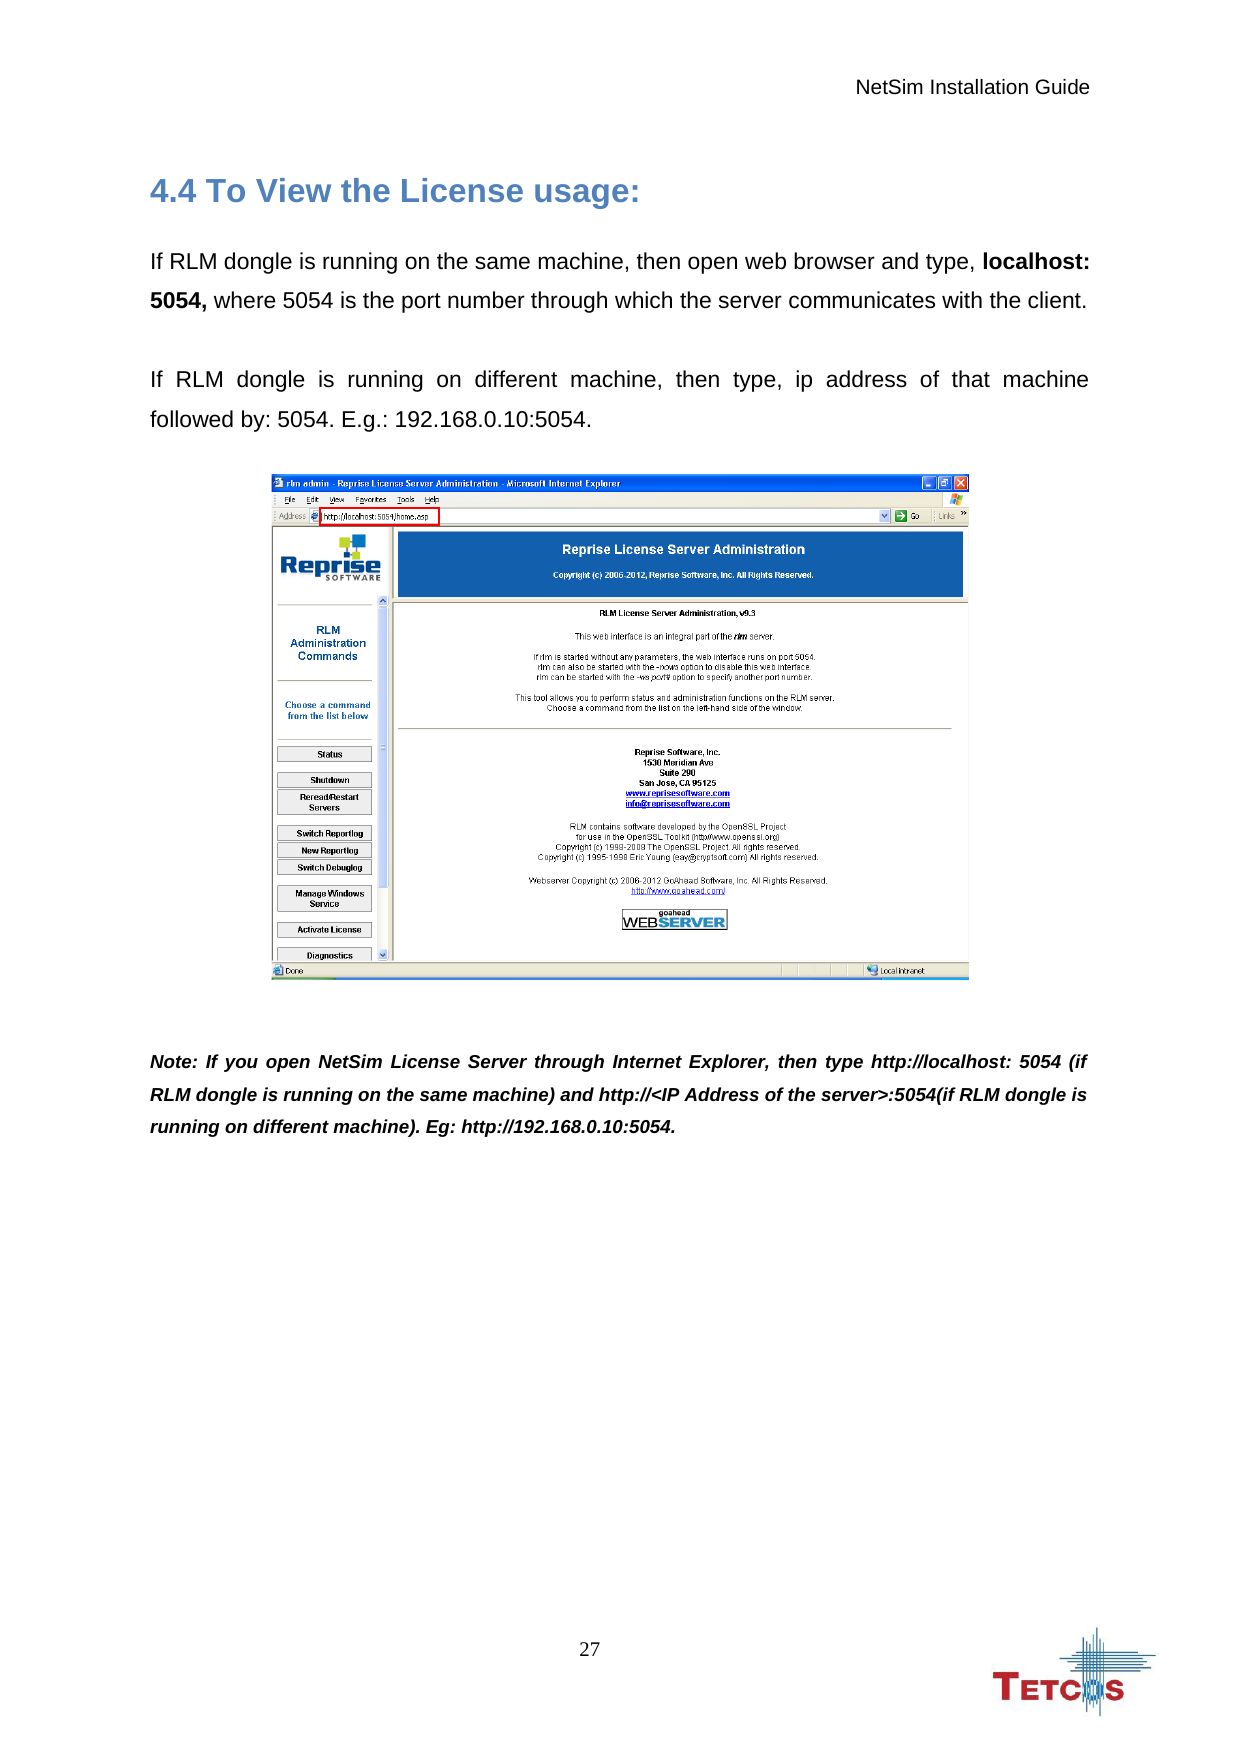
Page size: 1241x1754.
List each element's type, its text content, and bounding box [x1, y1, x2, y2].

text If RLM dongle is running on different machine, then type, ip address of that machine followed by: 5054. E.g.: 192.168.0.10:5054. [150, 366, 1090, 432]
picture [271, 474, 969, 980]
picture [990, 1625, 1157, 1717]
text Note: If you open NetSim License Server through Internet Explorer, then type http://localhost: 5054 (if RLM dongle is running on the same machine) and http://<IP Address of the server>:5054(if RLM dongle is running on different machine). Eg: http://192.168.0.10:5054. [150, 1051, 1090, 1137]
text If RLM dongle is running on the same machine, then open web browser and type, localhost: 5054, where 5054 is the port number through which the server communicates with the client. [150, 248, 1090, 314]
subtitle To View the License usage: [150, 171, 1090, 209]
